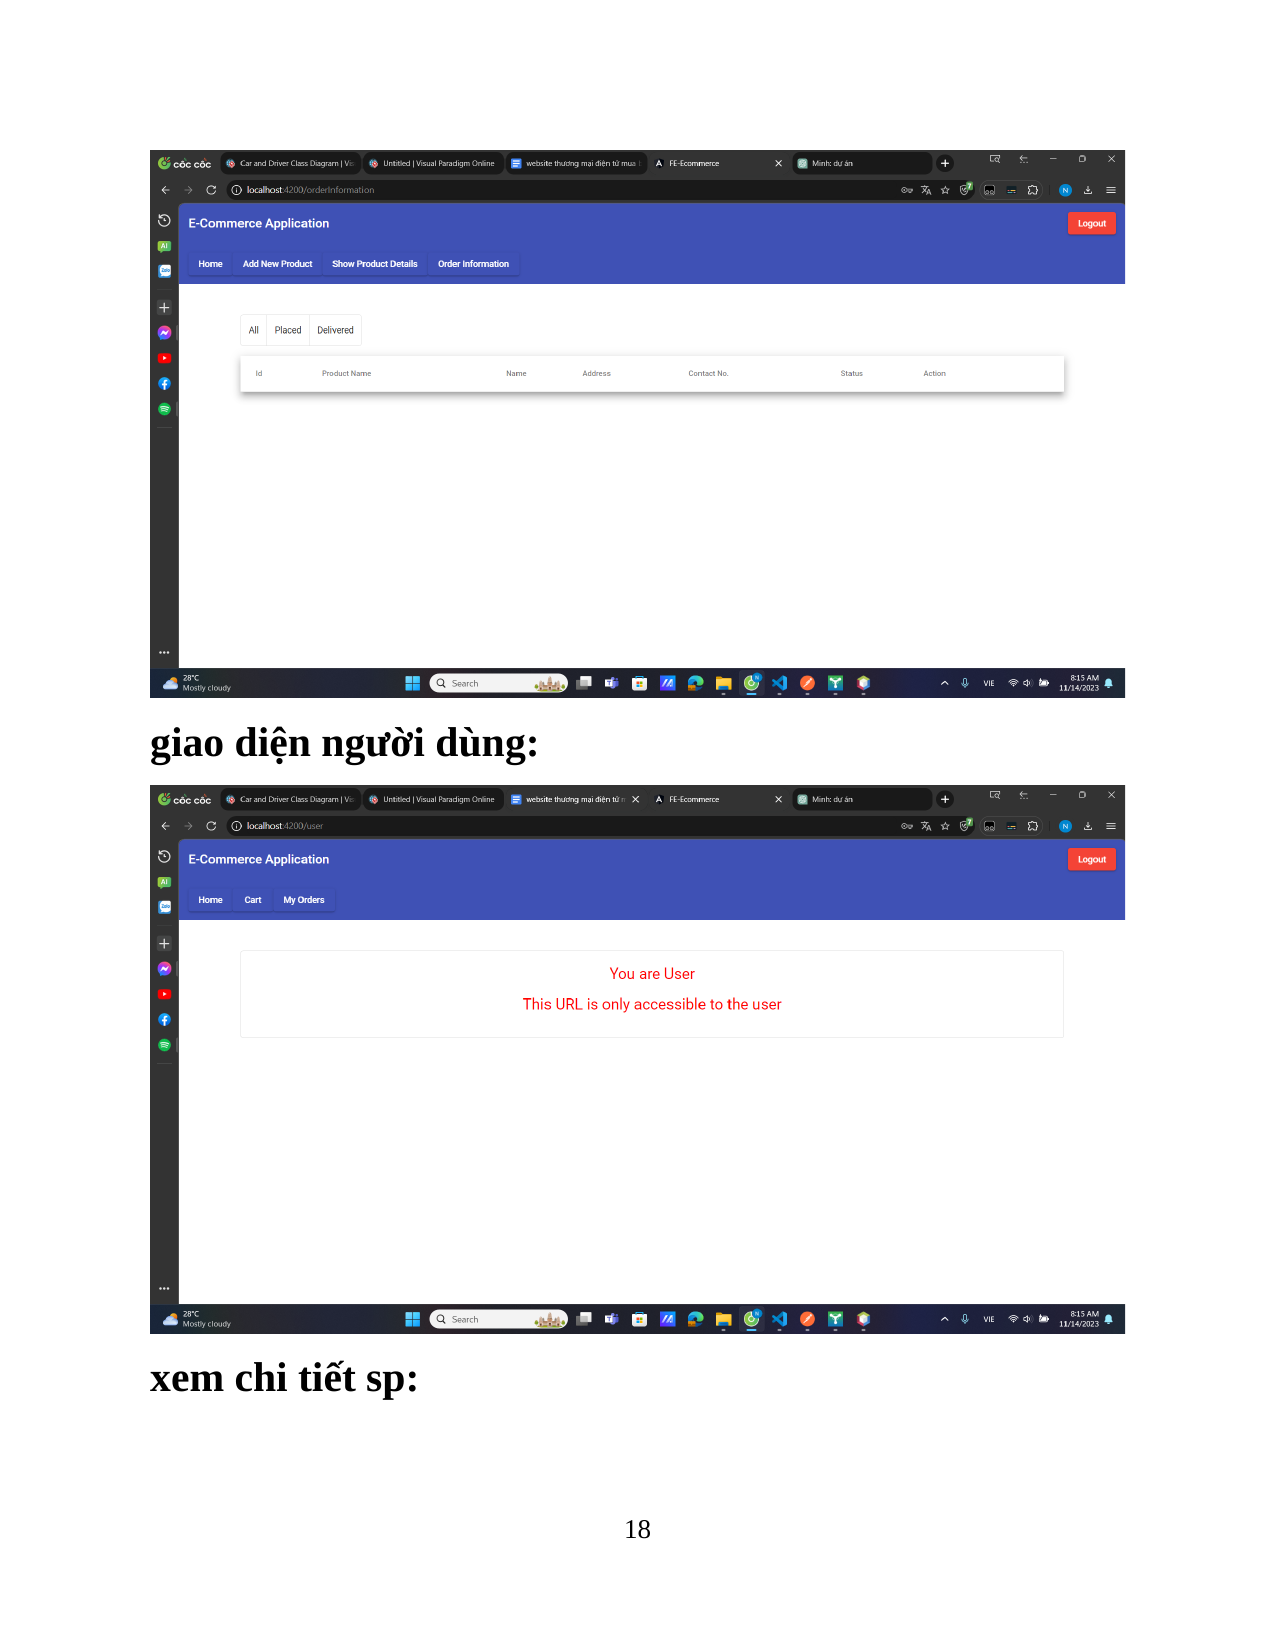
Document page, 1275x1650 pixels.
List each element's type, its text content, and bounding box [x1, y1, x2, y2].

picture [150, 785, 1125, 1334]
picture [150, 150, 1125, 698]
text giao diện người dùng: [150, 717, 1125, 765]
text xem chi tiết sp: [150, 1352, 1125, 1400]
